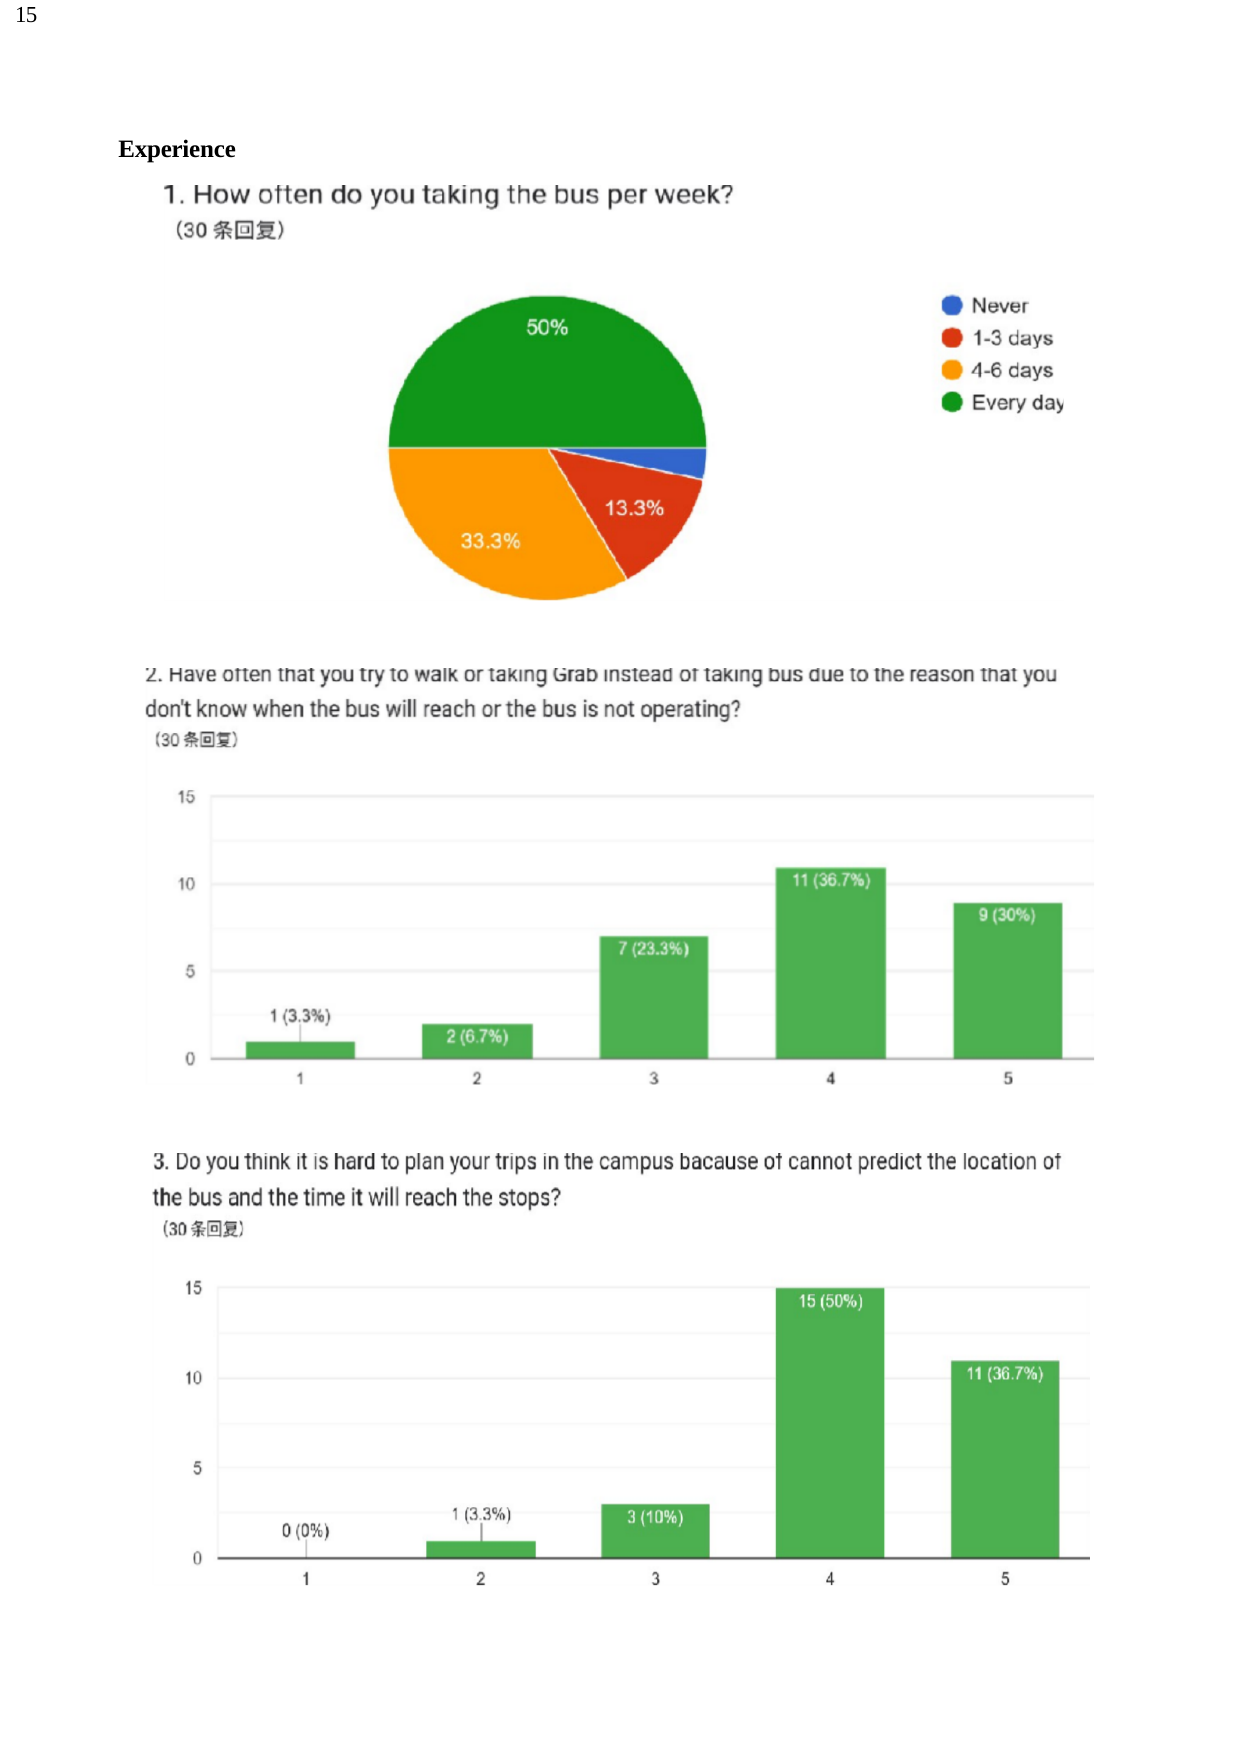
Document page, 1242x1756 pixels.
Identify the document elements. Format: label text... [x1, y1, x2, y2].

picture [151, 1153, 1090, 1586]
picture [145, 668, 1095, 1085]
picture [163, 185, 1064, 601]
text Experience [118, 134, 1124, 163]
